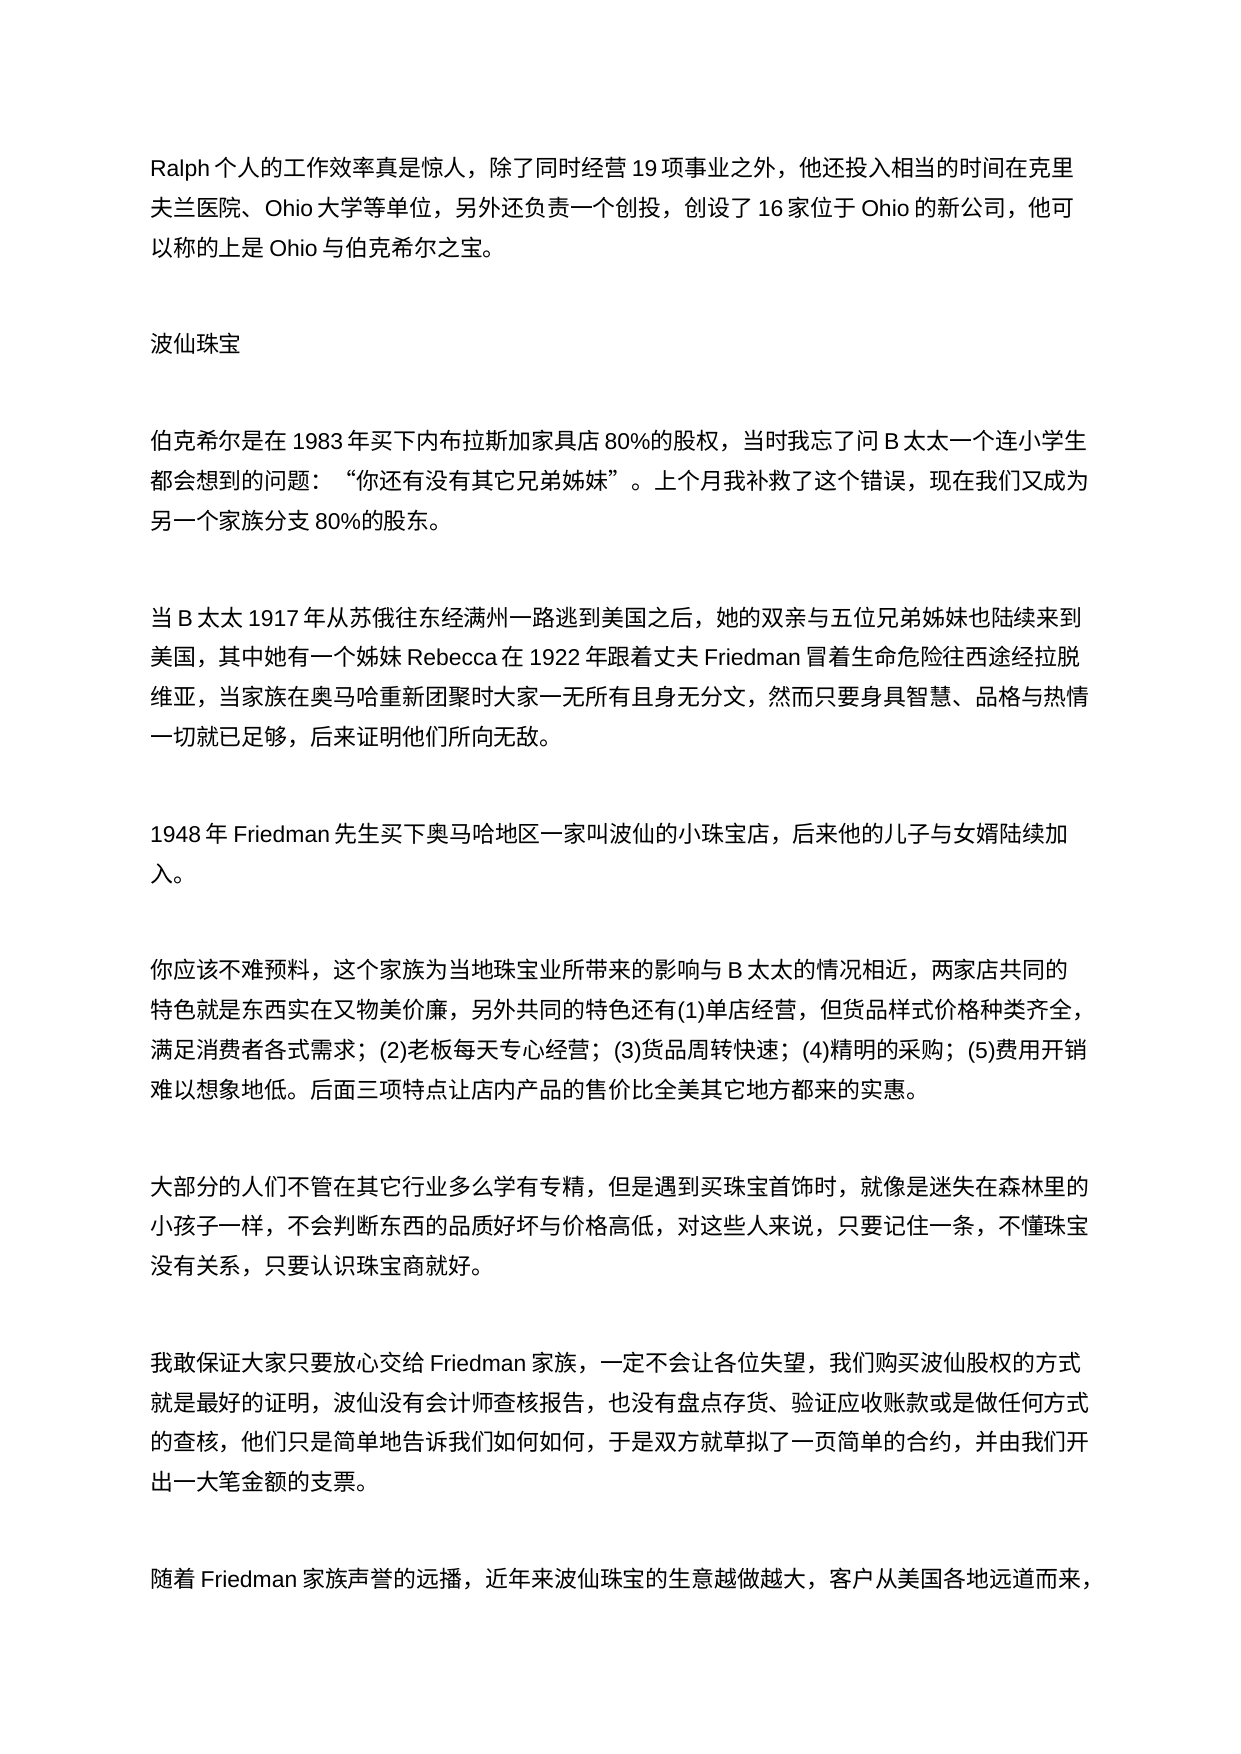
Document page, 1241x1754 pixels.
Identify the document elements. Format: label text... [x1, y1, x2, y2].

text 大部分的人们不管在其它行业多么学有专精，但是遇到买珠宝首饰时，就像是迷失在森林里的小孩子一样，不会判断东西的品质好坏与价格高低，对这些人来说，只要记住一条，不懂珠宝没有关系，只要认识珠宝商就好。 [150, 1168, 1090, 1281]
text 我敢保证大家只要放心交给Friedman家族，一定不会让各位失望，我们购买波仙股权的方式就是最好的证明，波仙没有会计师查核报告，也没有盘点存货、验证应收账款或是做任何方式的查核，他们只是简单地告诉我们如何如何，于是双方就草拟了一页简单的合约，并由我们开出一大笔金额的支票。 [150, 1345, 1090, 1497]
text 当B太太1917年从苏俄往东经满州一路逃到美国之后，她的双亲与五位兄弟姊妹也陆续来到美国，其中她有一个姊妹Rebecca在1922年跟着丈夫Friedman冒着生命危险往西途经拉脱维亚，当家族在奥马哈重新团聚时大家一无所有且身无分文，然而只要身具智慧、品格与热情一切就已足够，后来证明他们所向无敌。 [150, 599, 1090, 752]
text 1948年Friedman先生买下奥马哈地区一家叫波仙的小珠宝店，后来他的儿子与女婿陆续加入。 [150, 816, 1090, 889]
text Ralph个人的工作效率真是惊人，除了同时经营19项事业之外，他还投入相当的时间在克里夫兰医院、Ohio大学等单位，另外还负责一个创投，创设了16家位于Ohio的新公司，他可以称的上是Ohio与伯克希尔之宝。 [150, 150, 1090, 263]
text 波仙珠宝 [150, 326, 1090, 359]
text 伯克希尔是在1983年买下内布拉斯加家具店80%的股权，当时我忘了问B太太一个连小学生都会想到的问题：“你还有没有其它兄弟姊妹”。上个月我补救了这个错误，现在我们又成为另一个家族分支80%的股东。 [150, 423, 1090, 536]
text 你应该不难预料，这个家族为当地珠宝业所带来的影响与B太太的情况相近，两家店共同的特色就是东西实在又物美价廉，另外共同的特色还有(1)单店经营，但货品样式价格种类齐全，满足消费者各式需求；(2)老板每天专心经营；(3)货品周转快速；(4)精明的采购；(5)费用开销难以想象地低。后面三项特点让店内产品的售价比全美其它地方都来的实惠。 [150, 952, 1090, 1105]
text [150, 1561, 1090, 1594]
